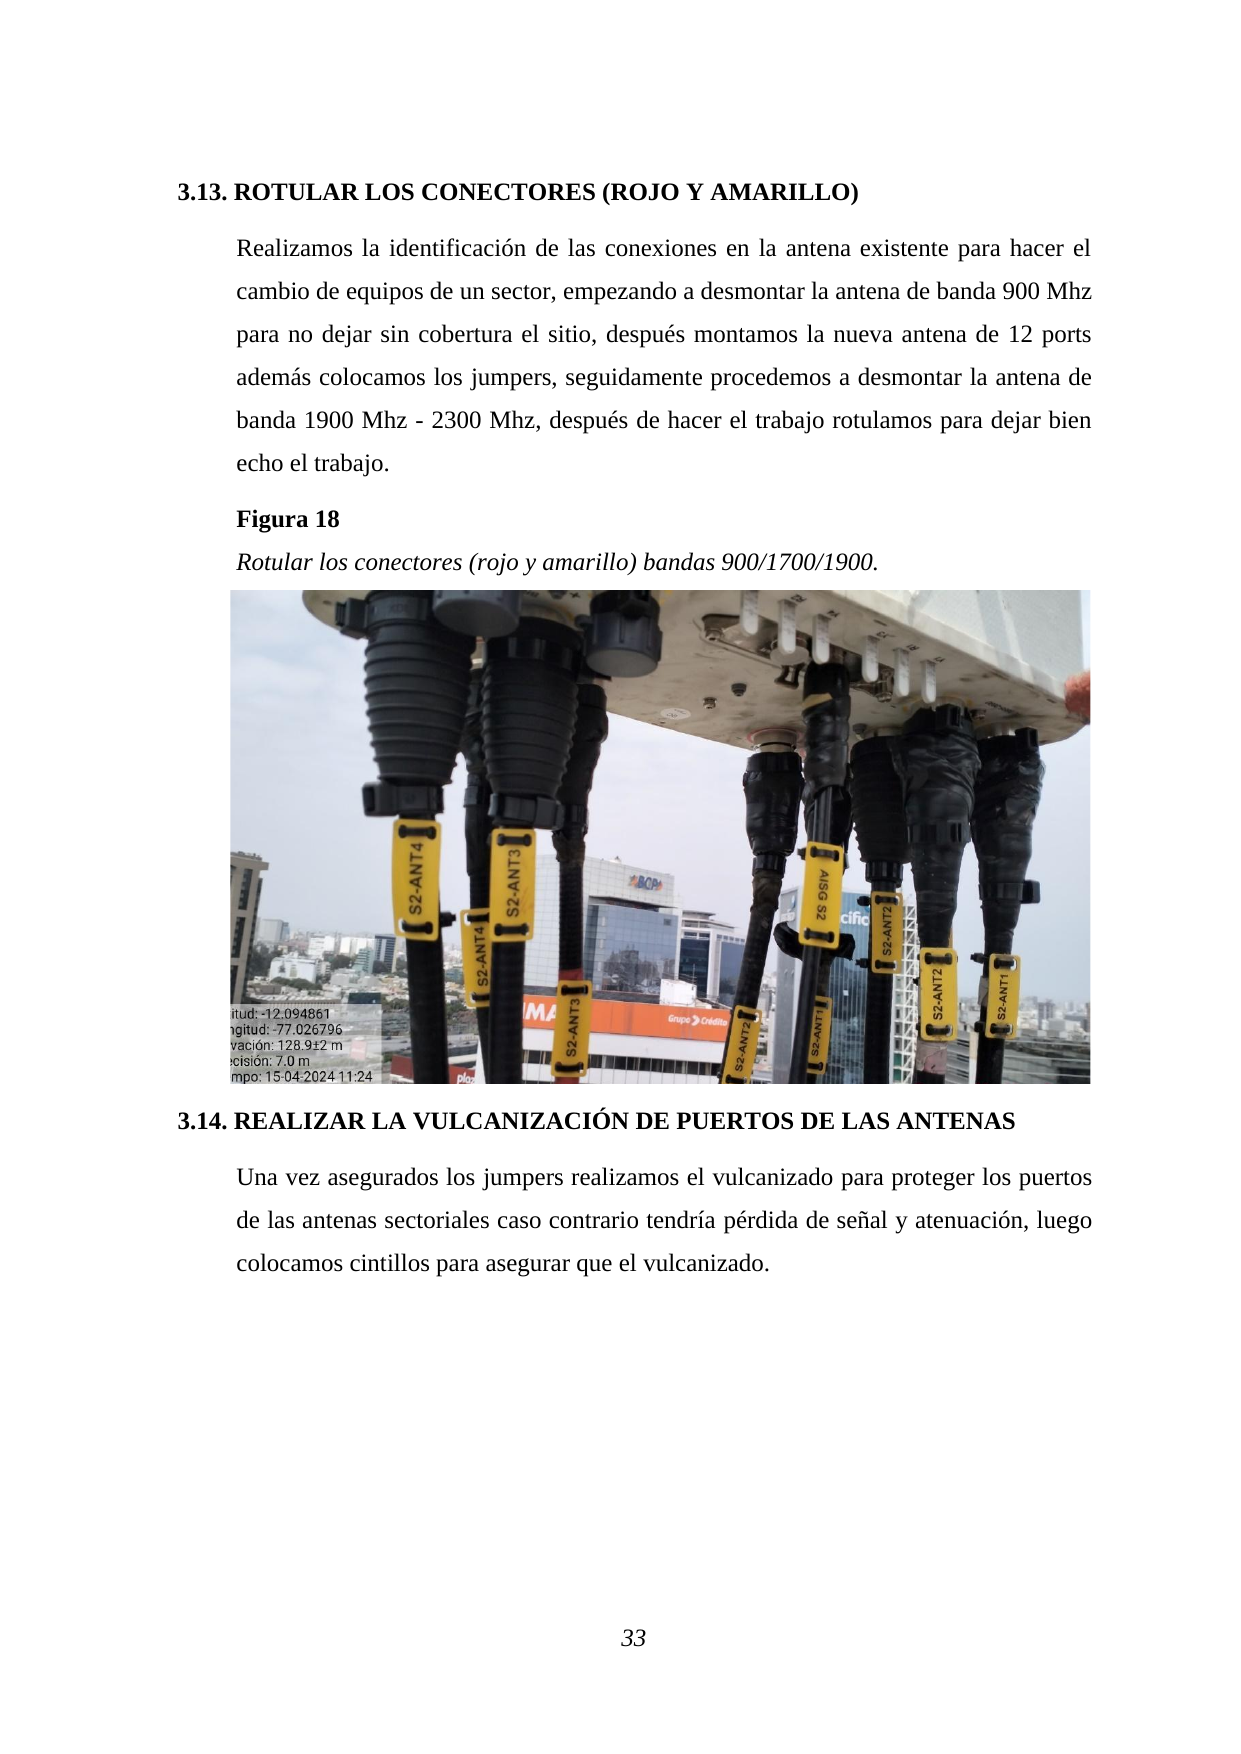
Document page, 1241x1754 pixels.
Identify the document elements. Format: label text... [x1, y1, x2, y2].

text Una vez asegurados los jumpers realizamos el vulcanizado para proteger los puertos de las antenas sectoriales caso contrario tendría pérdida de señal y atenuación, luego colocamos cintillos para asegurar que el vulcanizado. [236, 1162, 1092, 1277]
subtitle 3.13. ROTULAR LOS CONECTORES (ROJO Y AMARILLO) [177, 177, 1092, 206]
subtitle 3.14. REALIZAR LA VULCANIZACIÓN DE PUERTOS DE LAS ANTENAS [177, 1106, 1092, 1135]
picture [230, 590, 1091, 1084]
text Realizamos la identificación de las conexiones en la antena existente para hacer el cambio de equipos de un sector, empezando a desmontar la antena de banda 900 Mhz para no dejar sin cobertura el sitio, después montamos la nueva antena de 12 ports además colocamos los jumpers, seguidamente procedemos a desmontar la antena de banda 1900 Mhz - 2300 Mhz, después de hacer el trabajo rotulamos para dejar bien echo el trabajo. [236, 233, 1092, 477]
text Figura 18 Rotular los conectores (rojo y amarillo) bandas 900/1700/1900. [236, 504, 1092, 576]
